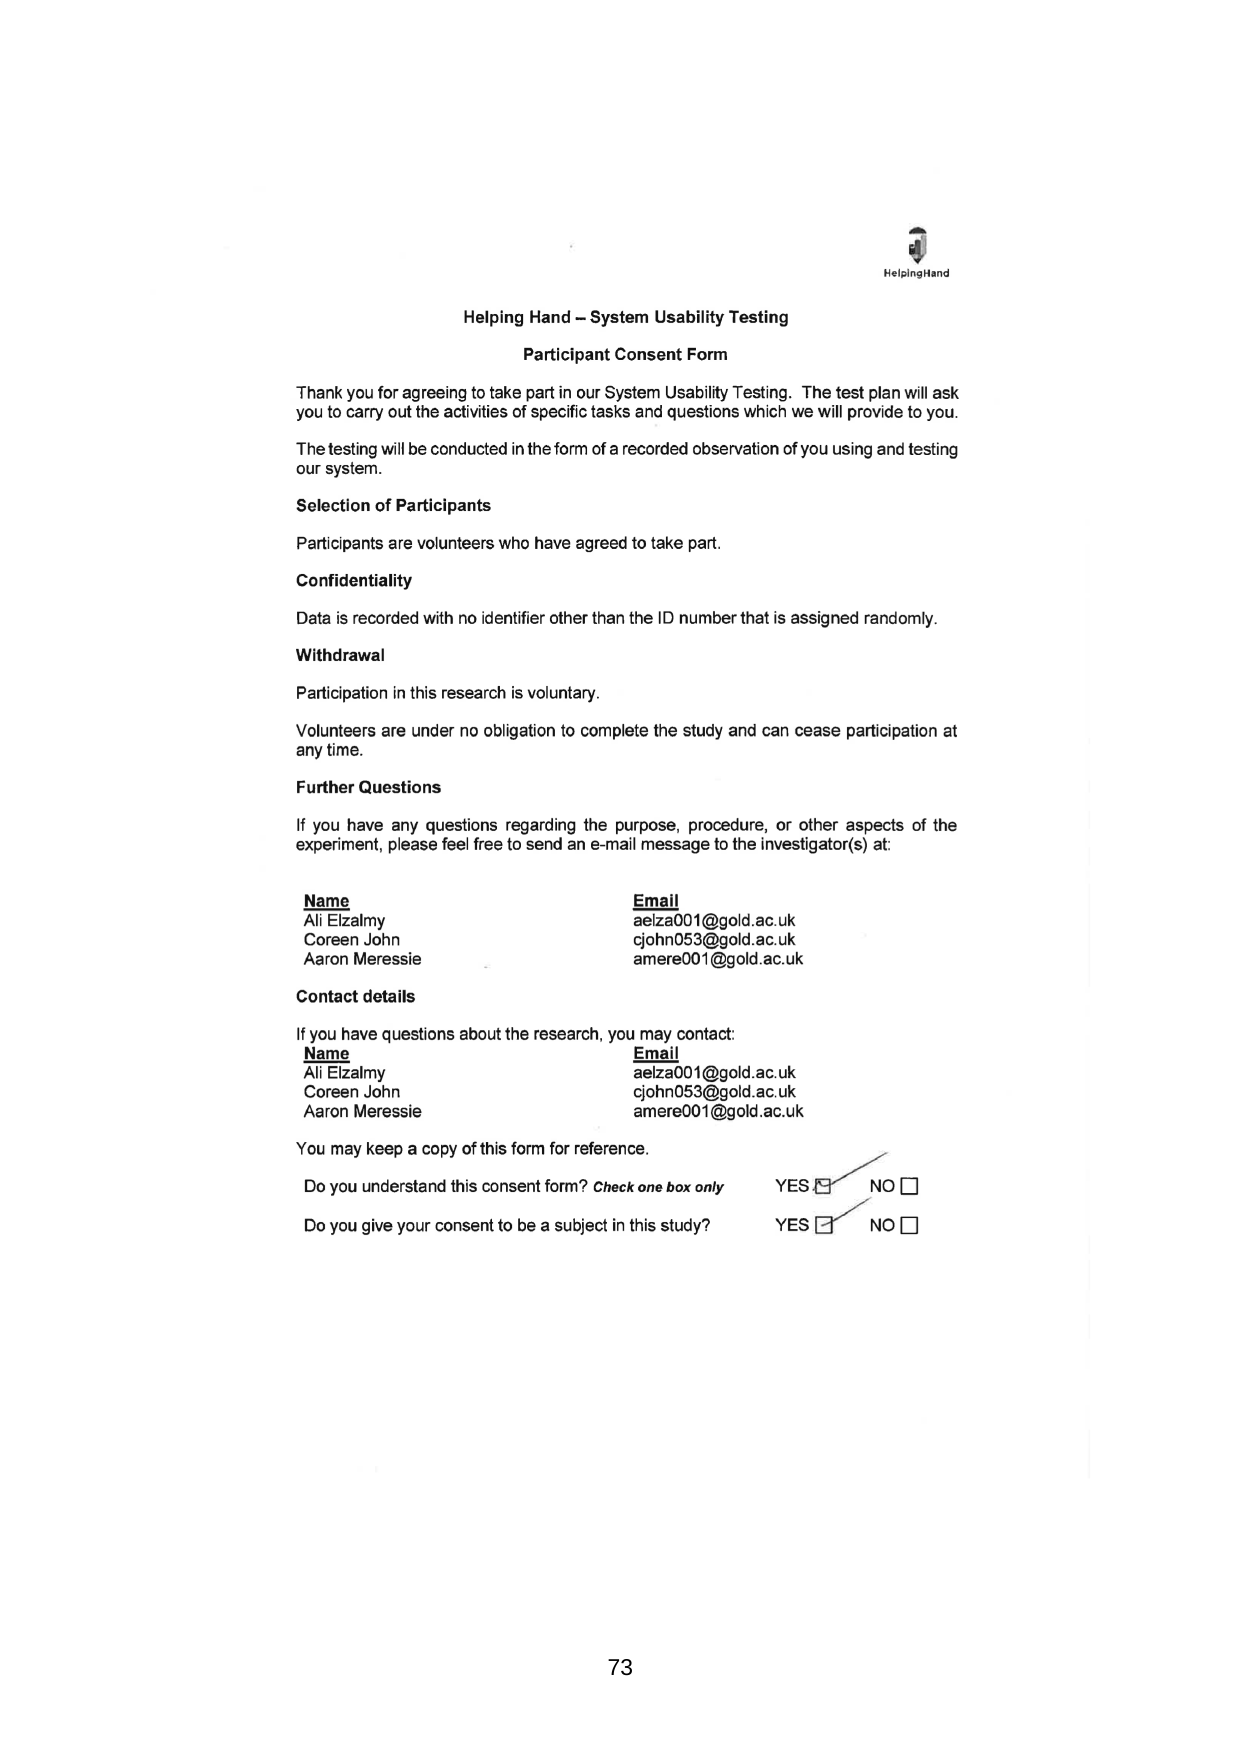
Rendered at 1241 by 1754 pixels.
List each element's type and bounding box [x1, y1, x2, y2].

picture [150, 150, 1091, 1479]
